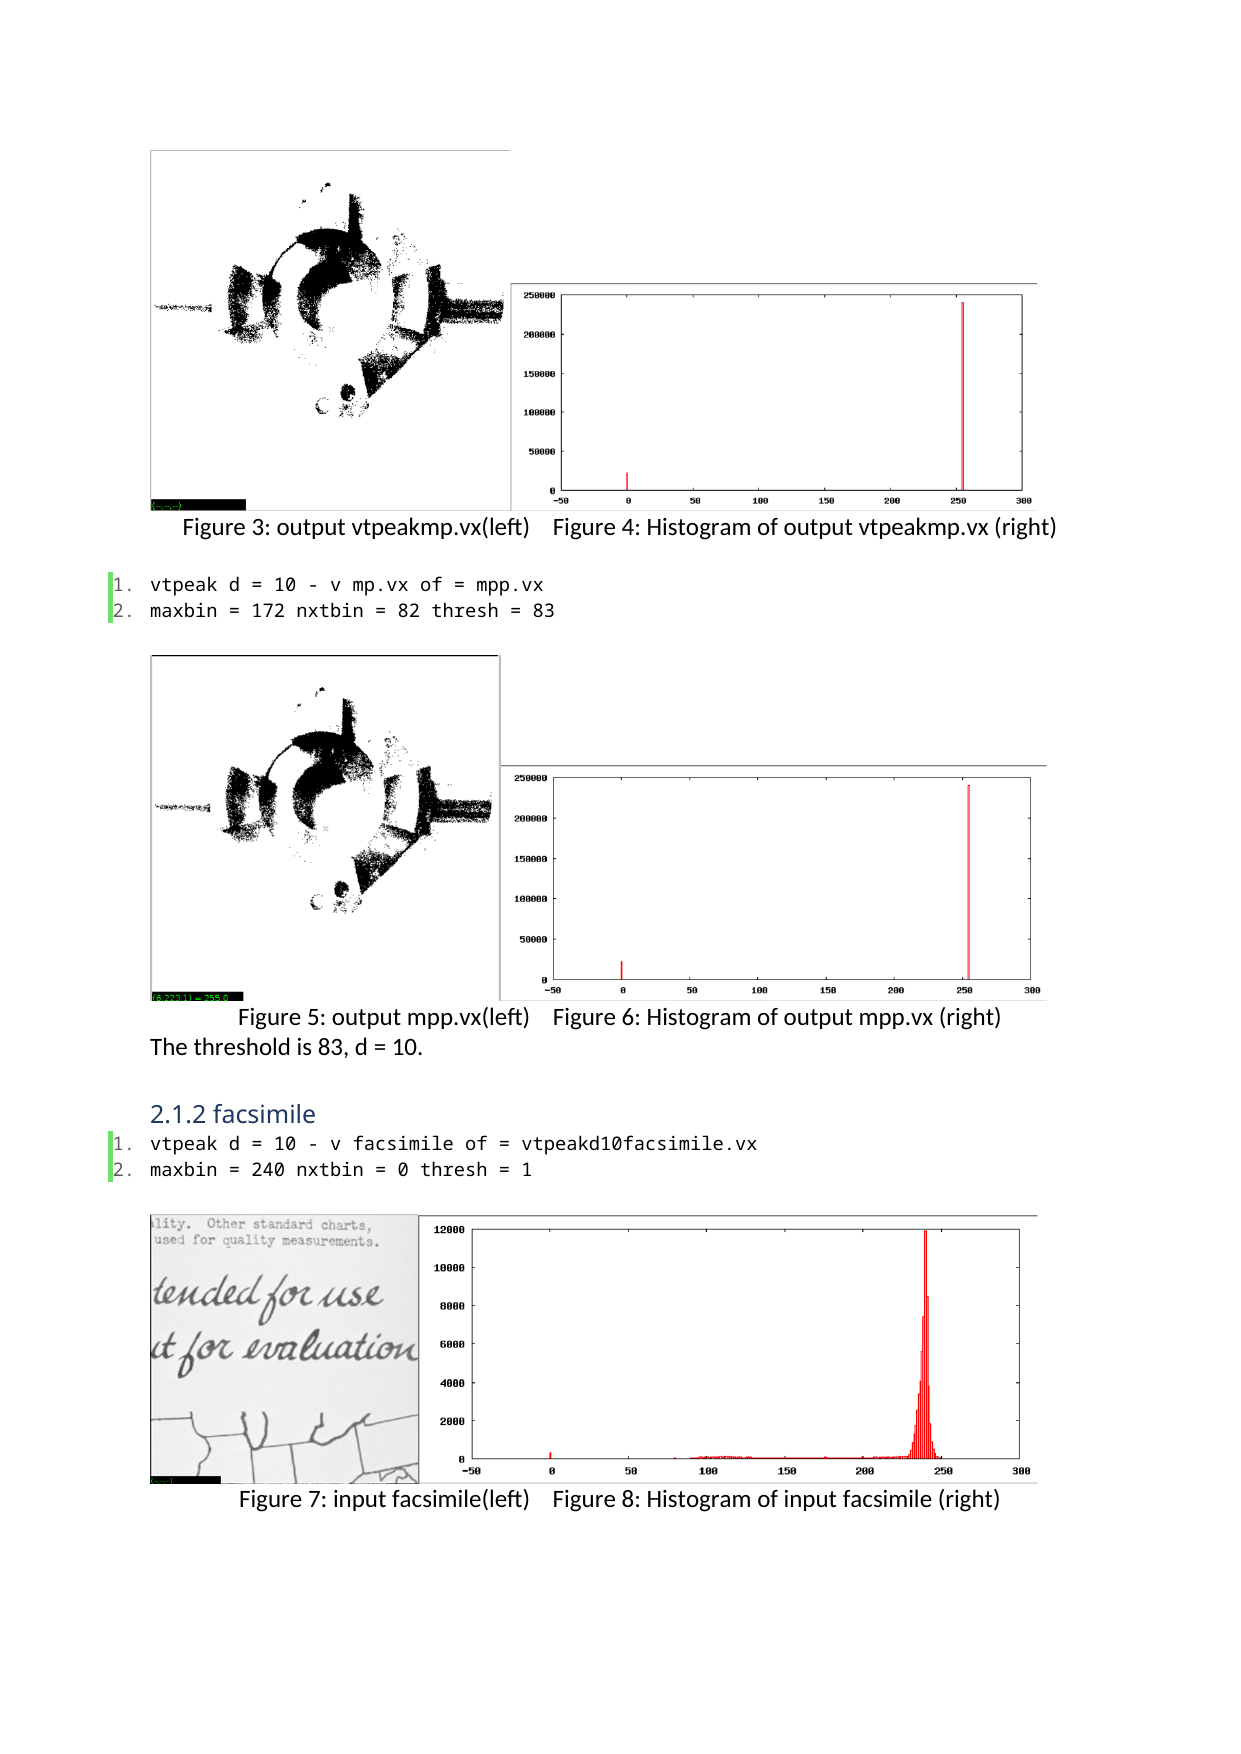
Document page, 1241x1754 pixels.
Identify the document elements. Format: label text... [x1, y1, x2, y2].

text Figure 7: input facsimile(left) Figure 8: Histogram of input facsimile (right) [150, 1483, 1090, 1514]
subtitle 2.1.2 facsimile [150, 1096, 1090, 1131]
list maxbin = 172 nxtbin = 82 thresh = 83 [113, 597, 1090, 623]
picture [150, 1214, 1038, 1484]
list vtpeak d = 10 - v mp.vx of = mpp.vx [113, 572, 1090, 597]
picture [150, 150, 1038, 511]
picture [150, 655, 1047, 1001]
text Figure 5: output mpp.vx(left) Figure 6: Histogram of output mpp.vx (right) [150, 1001, 1090, 1031]
text Figure 3: output vtpeakmp.vx(left) Figure 4: Histogram of output vtpeakmp.vx (right) [150, 511, 1090, 541]
list vtpeak d = 10 - v facsimile of = vtpeakd10facsimile.vx [113, 1131, 1090, 1156]
text The threshold is 83, d = 10. [150, 1031, 1090, 1062]
list maxbin = 240 nxtbin = 0 thresh = 1 [113, 1156, 1090, 1182]
